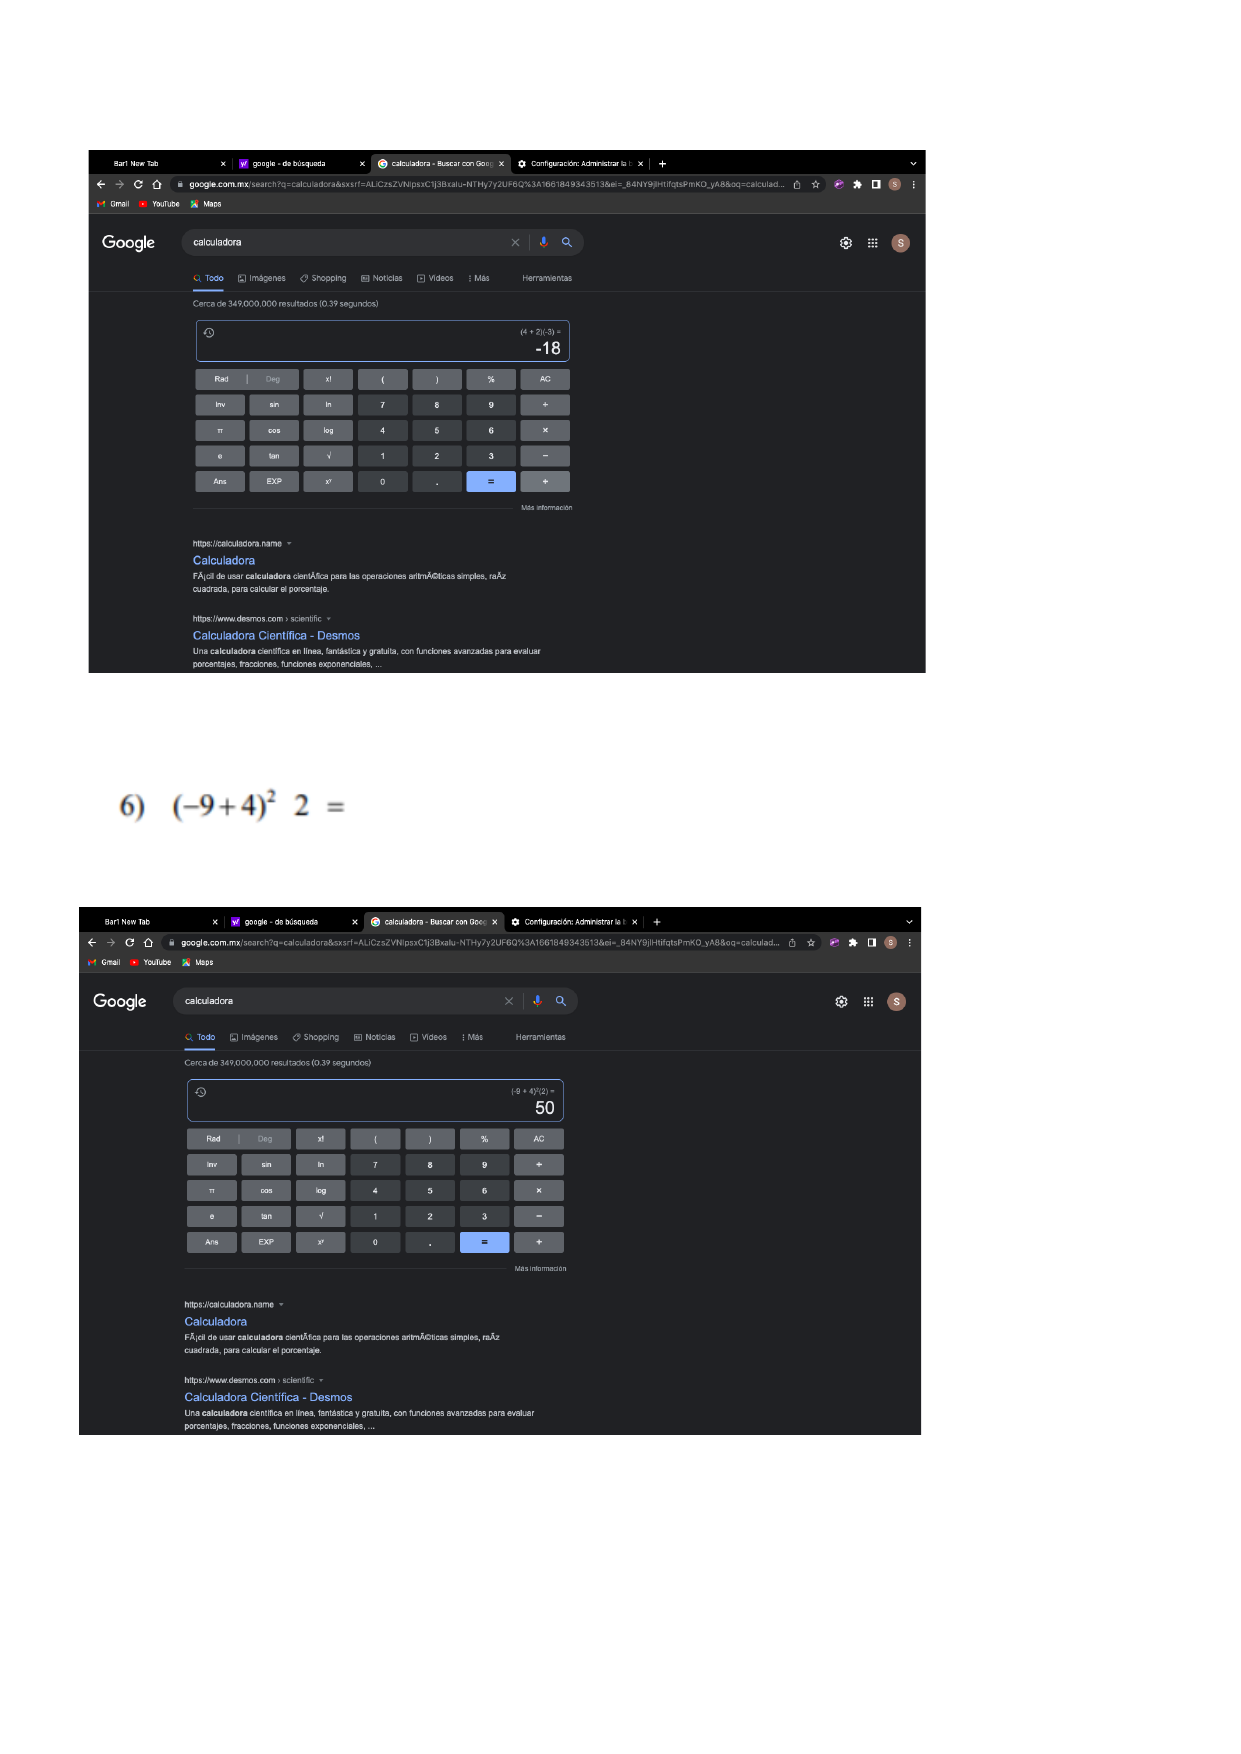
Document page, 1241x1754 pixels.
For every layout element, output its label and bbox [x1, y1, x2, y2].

picture [88, 777, 378, 836]
picture [88, 150, 926, 673]
picture [79, 907, 922, 1435]
